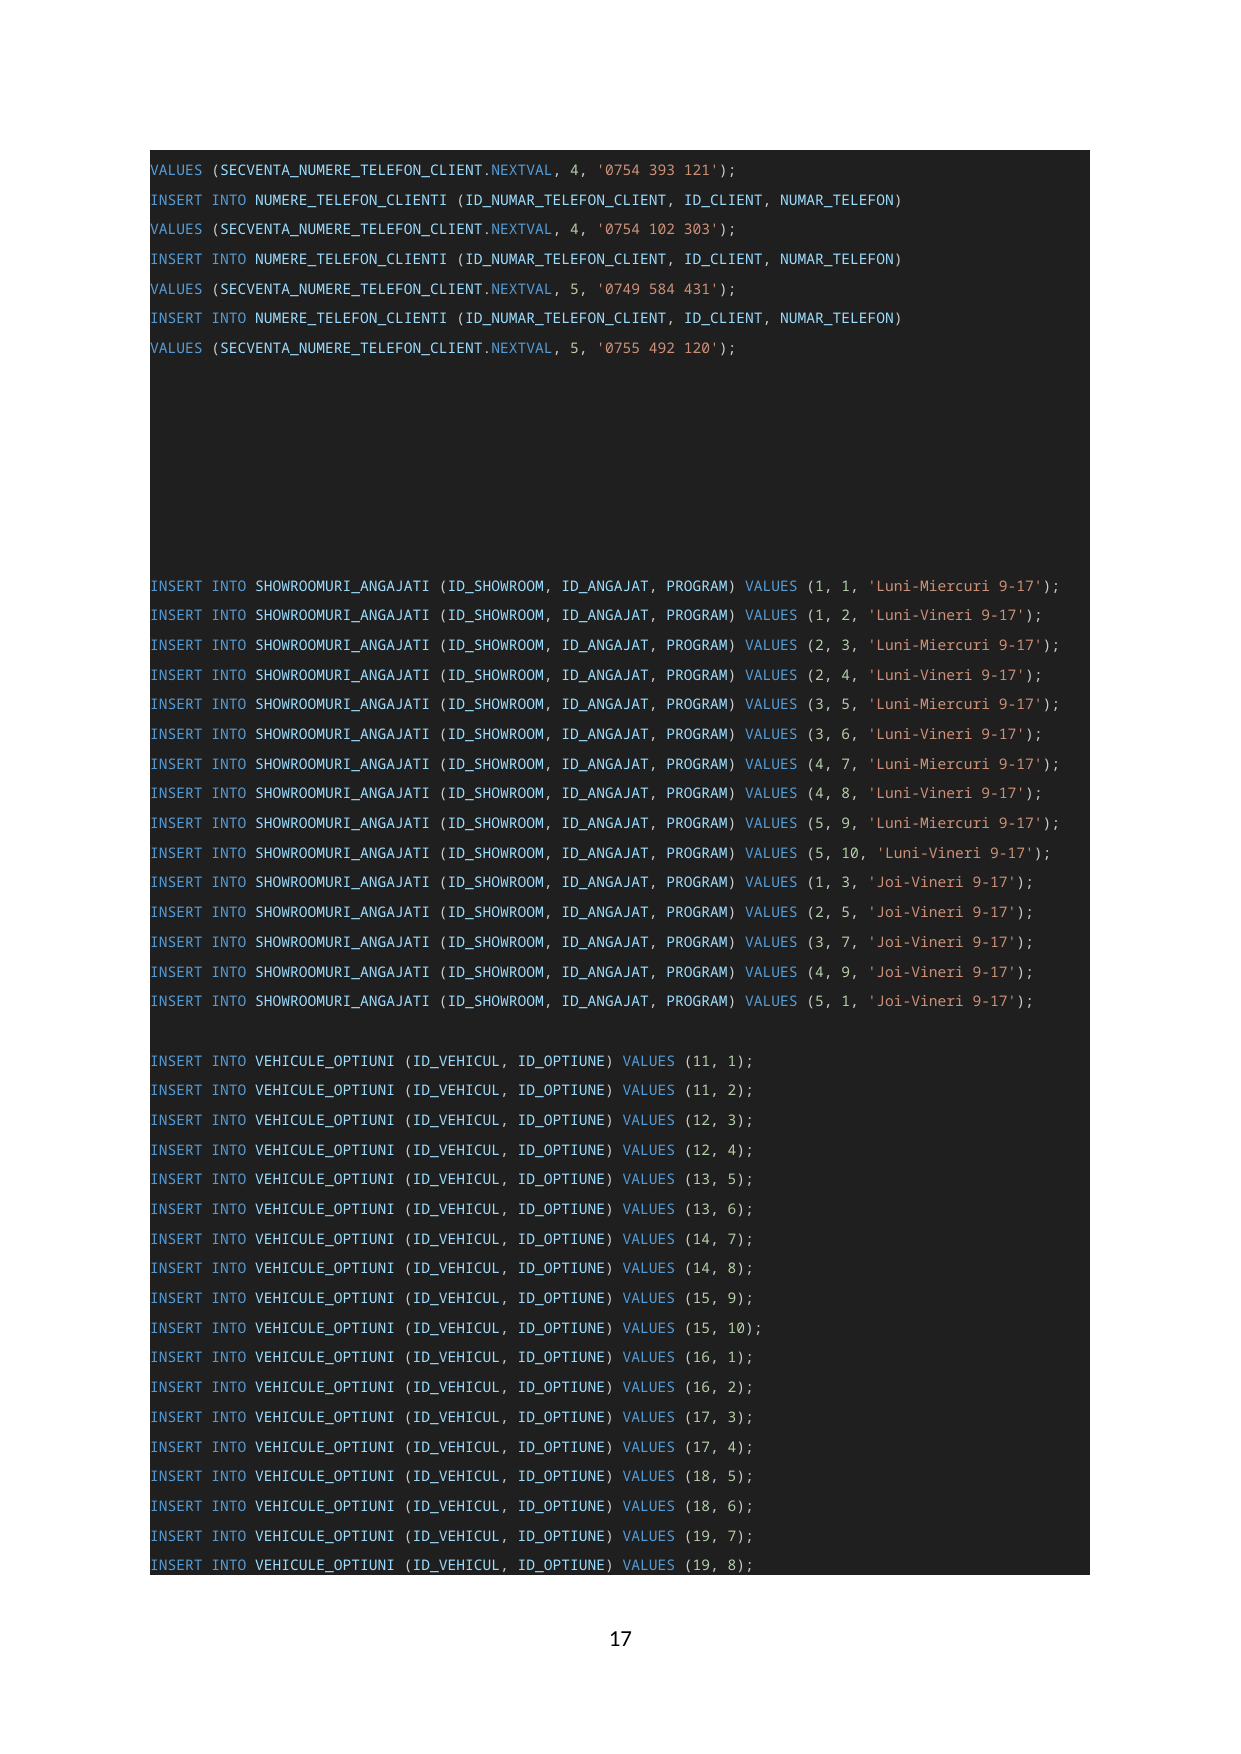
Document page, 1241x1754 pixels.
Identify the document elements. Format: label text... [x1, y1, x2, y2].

text VALUES (SECVENTA_NUMERE_TELEFON_CLIENT.NEXTVAL, 4, '0754 102 303'); [150, 209, 1090, 239]
text VALUES (SECVENTA_NUMERE_TELEFON_CLIENT.NEXTVAL, 4, '0754 393 121'); [150, 150, 1090, 180]
text INSERT INTO SHOWROOMURI_ANGAJATI (ID_SHOWROOM, ID_ANGAJAT, PROGRAM) VALUES (5, 9, 'Luni-Miercuri 9-17'); [150, 803, 1090, 833]
text INSERT INTO VEHICULE_OPTIUNI (ID_VEHICUL, ID_OPTIUNE) VALUES (14, 8); [150, 1248, 1090, 1278]
text INSERT INTO VEHICULE_OPTIUNI (ID_VEHICUL, ID_OPTIUNE) VALUES (15, 9); [150, 1278, 1090, 1308]
text INSERT INTO SHOWROOMURI_ANGAJATI (ID_SHOWROOM, ID_ANGAJAT, PROGRAM) VALUES (2, 5, 'Joi-Vineri 9-17'); [150, 892, 1090, 922]
text INSERT INTO VEHICULE_OPTIUNI (ID_VEHICUL, ID_OPTIUNE) VALUES (17, 4); [150, 1427, 1090, 1456]
text INSERT INTO SHOWROOMURI_ANGAJATI (ID_SHOWROOM, ID_ANGAJAT, PROGRAM) VALUES (3, 7, 'Joi-Vineri 9-17'); [150, 922, 1090, 952]
text INSERT INTO VEHICULE_OPTIUNI (ID_VEHICUL, ID_OPTIUNE) VALUES (18, 5); [150, 1456, 1090, 1486]
text INSERT INTO VEHICULE_OPTIUNI (ID_VEHICUL, ID_OPTIUNE) VALUES (19, 7); [150, 1516, 1090, 1545]
text INSERT INTO SHOWROOMURI_ANGAJATI (ID_SHOWROOM, ID_ANGAJAT, PROGRAM) VALUES (5, 1, 'Joi-Vineri 9-17'); [150, 981, 1090, 1011]
text INSERT INTO VEHICULE_OPTIUNI (ID_VEHICUL, ID_OPTIUNE) VALUES (11, 2); [150, 1070, 1090, 1100]
text INSERT INTO SHOWROOMURI_ANGAJATI (ID_SHOWROOM, ID_ANGAJAT, PROGRAM) VALUES (3, 6, 'Luni-Vineri 9-17'); [150, 714, 1090, 744]
text INSERT INTO SHOWROOMURI_ANGAJATI (ID_SHOWROOM, ID_ANGAJAT, PROGRAM) VALUES (4, 9, 'Joi-Vineri 9-17'); [150, 952, 1090, 981]
text INSERT INTO SHOWROOMURI_ANGAJATI (ID_SHOWROOM, ID_ANGAJAT, PROGRAM) VALUES (2, 4, 'Luni-Vineri 9-17'); [150, 655, 1090, 684]
text INSERT INTO VEHICULE_OPTIUNI (ID_VEHICUL, ID_OPTIUNE) VALUES (13, 5); [150, 1159, 1090, 1189]
text INSERT INTO SHOWROOMURI_ANGAJATI (ID_SHOWROOM, ID_ANGAJAT, PROGRAM) VALUES (3, 5, 'Luni-Miercuri 9-17'); [150, 684, 1090, 714]
text INSERT INTO VEHICULE_OPTIUNI (ID_VEHICUL, ID_OPTIUNE) VALUES (13, 6); [150, 1189, 1090, 1219]
text INSERT INTO VEHICULE_OPTIUNI (ID_VEHICUL, ID_OPTIUNE) VALUES (17, 3); [150, 1397, 1090, 1427]
text INSERT INTO SHOWROOMURI_ANGAJATI (ID_SHOWROOM, ID_ANGAJAT, PROGRAM) VALUES (1, 2, 'Luni-Vineri 9-17'); [150, 595, 1090, 625]
text INSERT INTO VEHICULE_OPTIUNI (ID_VEHICUL, ID_OPTIUNE) VALUES (16, 2); [150, 1367, 1090, 1397]
text INSERT INTO VEHICULE_OPTIUNI (ID_VEHICUL, ID_OPTIUNE) VALUES (15, 10); [150, 1308, 1090, 1337]
text INSERT INTO VEHICULE_OPTIUNI (ID_VEHICUL, ID_OPTIUNE) VALUES (16, 1); [150, 1337, 1090, 1367]
text INSERT INTO SHOWROOMURI_ANGAJATI (ID_SHOWROOM, ID_ANGAJAT, PROGRAM) VALUES (1, 1, 'Luni-Miercuri 9-17'); [150, 566, 1090, 595]
text INSERT INTO VEHICULE_OPTIUNI (ID_VEHICUL, ID_OPTIUNE) VALUES (18, 6); [150, 1486, 1090, 1516]
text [150, 180, 1090, 209]
text INSERT INTO SHOWROOMURI_ANGAJATI (ID_SHOWROOM, ID_ANGAJAT, PROGRAM) VALUES (2, 3, 'Luni-Miercuri 9-17'); [150, 625, 1090, 655]
text INSERT INTO SHOWROOMURI_ANGAJATI (ID_SHOWROOM, ID_ANGAJAT, PROGRAM) VALUES (4, 8, 'Luni-Vineri 9-17'); [150, 773, 1090, 803]
text INSERT INTO VEHICULE_OPTIUNI (ID_VEHICUL, ID_OPTIUNE) VALUES (12, 4); [150, 1130, 1090, 1159]
text INSERT INTO VEHICULE_OPTIUNI (ID_VEHICUL, ID_OPTIUNE) VALUES (11, 1); [150, 1041, 1090, 1070]
text INSERT INTO VEHICULE_OPTIUNI (ID_VEHICUL, ID_OPTIUNE) VALUES (19, 8); [150, 1545, 1090, 1575]
text INSERT INTO SHOWROOMURI_ANGAJATI (ID_SHOWROOM, ID_ANGAJAT, PROGRAM) VALUES (5, 10, 'Luni-Vineri 9-17'); [150, 833, 1090, 862]
text INSERT INTO NUMERE_TELEFON_CLIENTI (ID_NUMAR_TELEFON_CLIENT, ID_CLIENT, NUMAR_TELEFON) [150, 239, 1090, 269]
text INSERT INTO SHOWROOMURI_ANGAJATI (ID_SHOWROOM, ID_ANGAJAT, PROGRAM) VALUES (1, 3, 'Joi-Vineri 9-17'); [150, 862, 1090, 892]
text VALUES (SECVENTA_NUMERE_TELEFON_CLIENT.NEXTVAL, 5, '0749 584 431'); [150, 269, 1090, 298]
text INSERT INTO VEHICULE_OPTIUNI (ID_VEHICUL, ID_OPTIUNE) VALUES (14, 7); [150, 1219, 1090, 1248]
text INSERT INTO NUMERE_TELEFON_CLIENTI (ID_NUMAR_TELEFON_CLIENT, ID_CLIENT, NUMAR_TELEFON) [150, 298, 1090, 328]
text VALUES (SECVENTA_NUMERE_TELEFON_CLIENT.NEXTVAL, 5, '0755 492 120'); [150, 328, 1090, 358]
text INSERT INTO VEHICULE_OPTIUNI (ID_VEHICUL, ID_OPTIUNE) VALUES (12, 3); [150, 1100, 1090, 1130]
text INSERT INTO SHOWROOMURI_ANGAJATI (ID_SHOWROOM, ID_ANGAJAT, PROGRAM) VALUES (4, 7, 'Luni-Miercuri 9-17'); [150, 744, 1090, 773]
